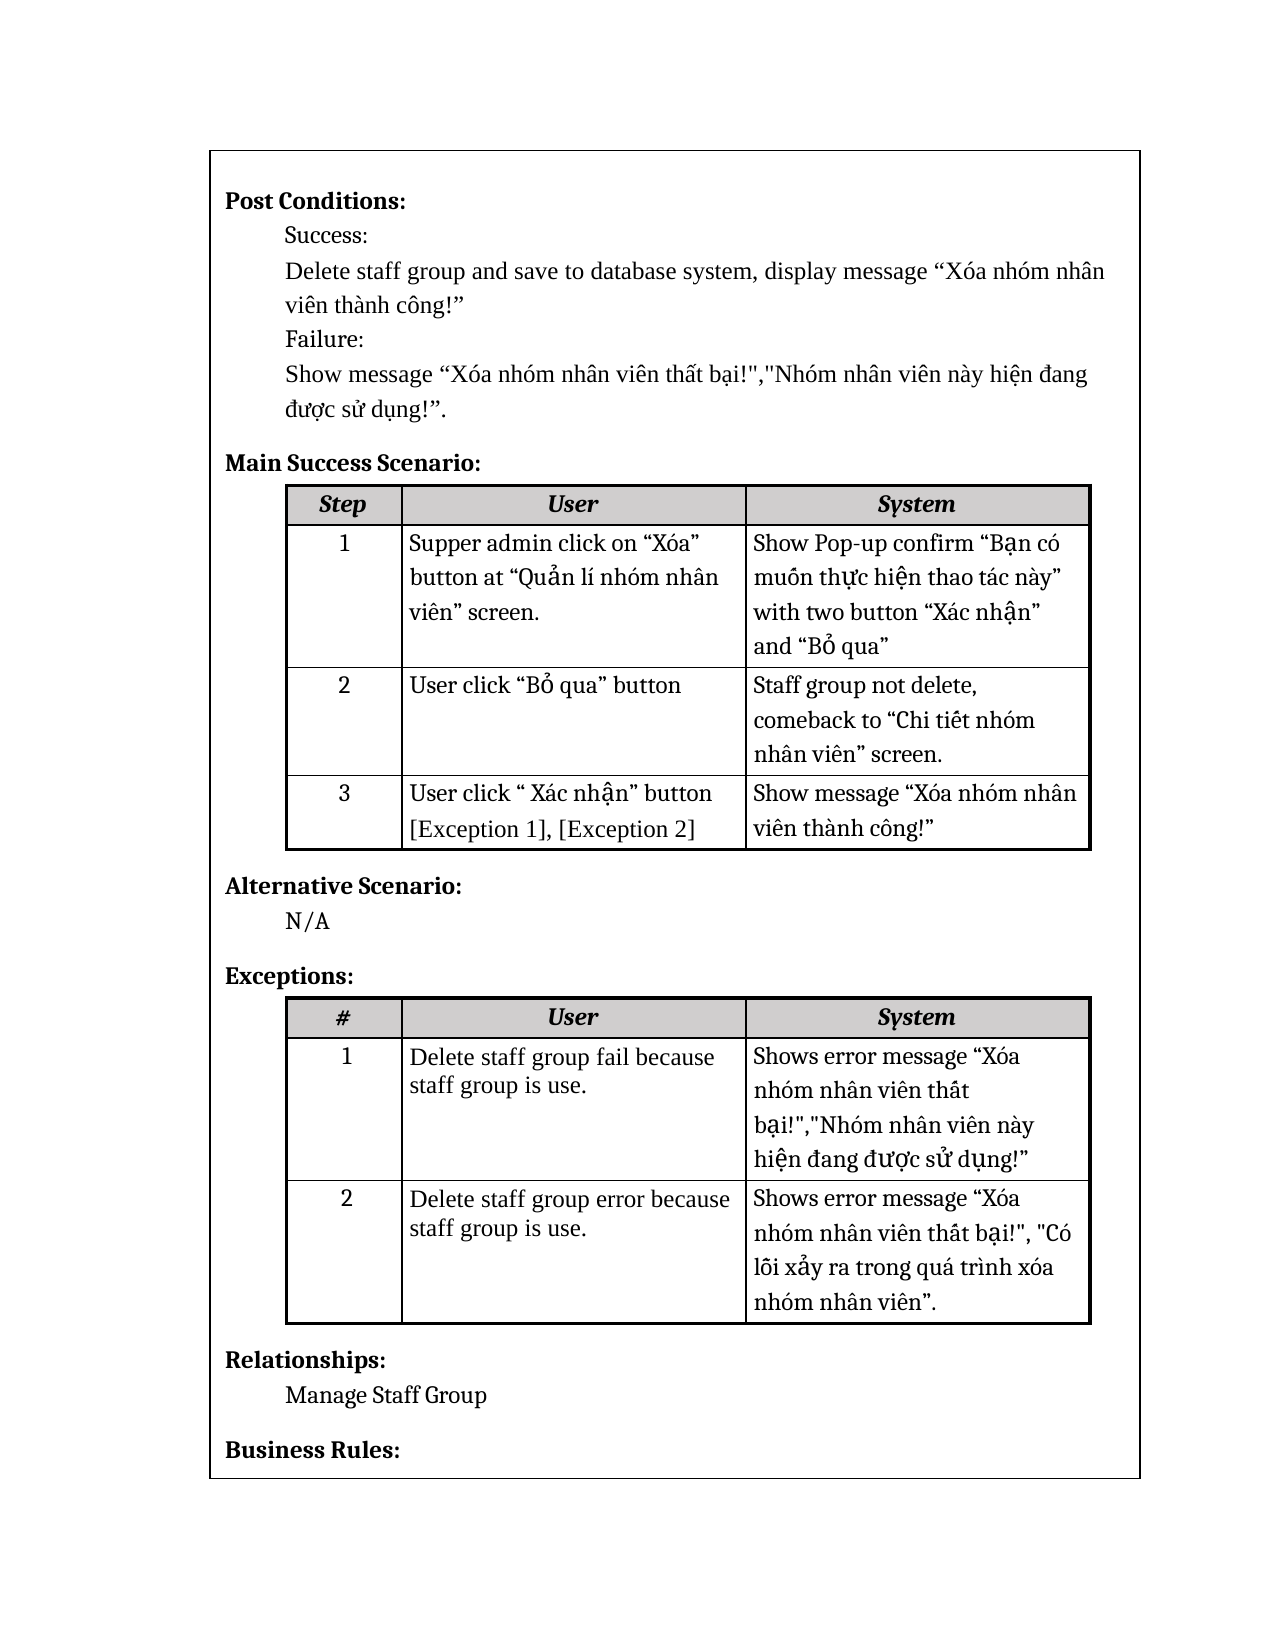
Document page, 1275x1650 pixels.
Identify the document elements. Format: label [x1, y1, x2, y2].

table_cell [211, 151, 1139, 1478]
